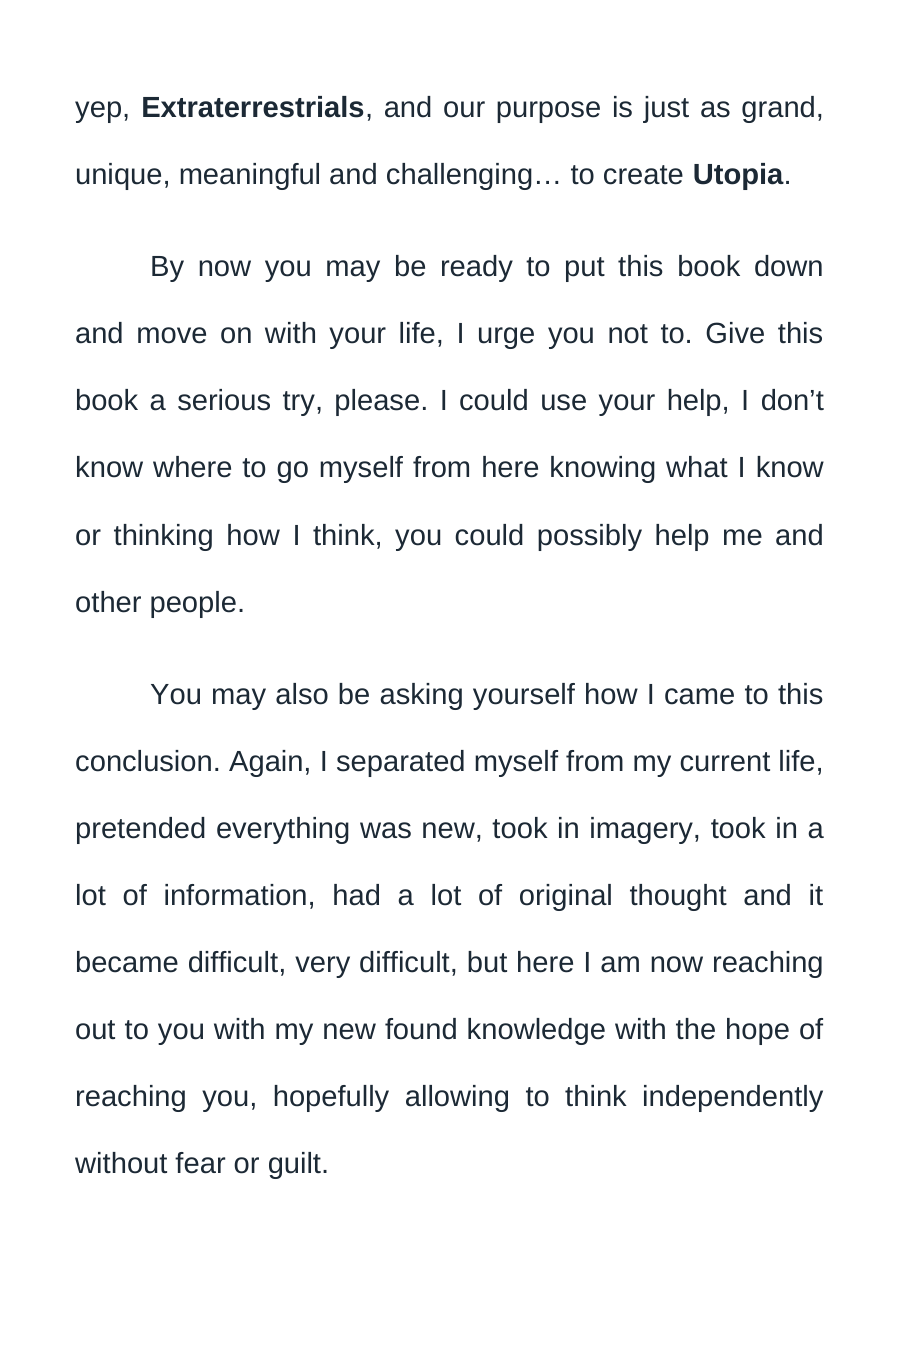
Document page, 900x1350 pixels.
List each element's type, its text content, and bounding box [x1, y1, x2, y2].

text You may also be asking yourself how I came to this conclusion. Again, I separated myself from my current life, pretended everything was new, took in imagery, took in a lot of information, had a lot of original thought and it became difficult, very difficult, but here I am now reaching out to you with my new found knowledge with the hope of reaching you, hopefully allowing to think independently without fear or guilt. [75, 677, 825, 1180]
text By now you may be ready to put this book down and move on with your life, I urge you not to. Give this book a serious try, please. I could use your help, I don’t know where to go myself from here knowing what I know or thinking how I think, you could possibly help me and other people. [75, 249, 825, 618]
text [75, 90, 825, 191]
